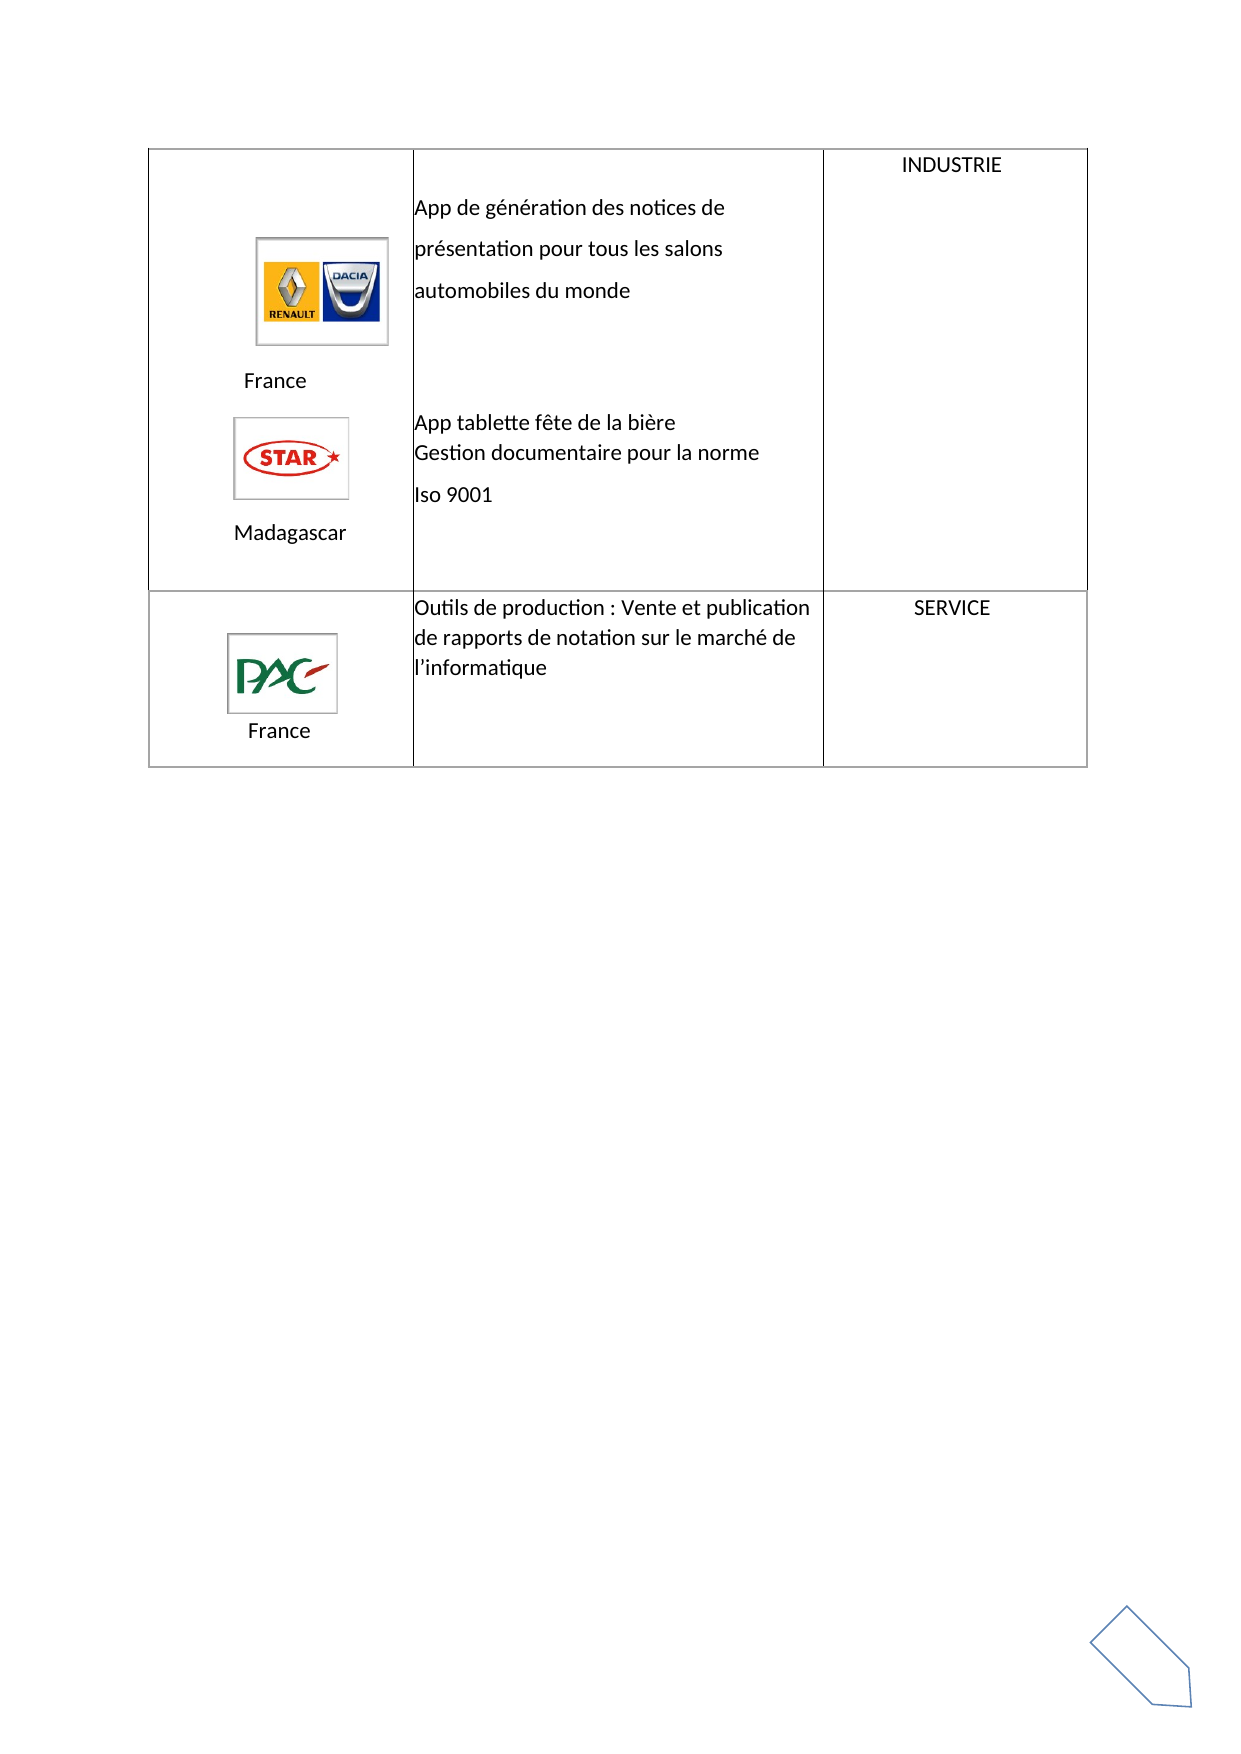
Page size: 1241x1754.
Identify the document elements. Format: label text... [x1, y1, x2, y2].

table_cell France Madagascar [149, 150, 413, 590]
picture [227, 633, 338, 714]
picture [255, 237, 389, 346]
table_cell App de génération des notices de présentation pour tous les salons automobiles du monde App tablette fête de la bière Gestion documentaire pour la norme Iso 9001 [414, 150, 823, 590]
table_cell SERVICE [824, 592, 1086, 766]
table_cell INDUSTRIE [824, 150, 1087, 590]
table_cell France [150, 592, 413, 766]
picture [233, 417, 350, 500]
table_cell Outils de production : Vente et publication de rapports de notation sur le marché de l’informatique [414, 592, 823, 766]
